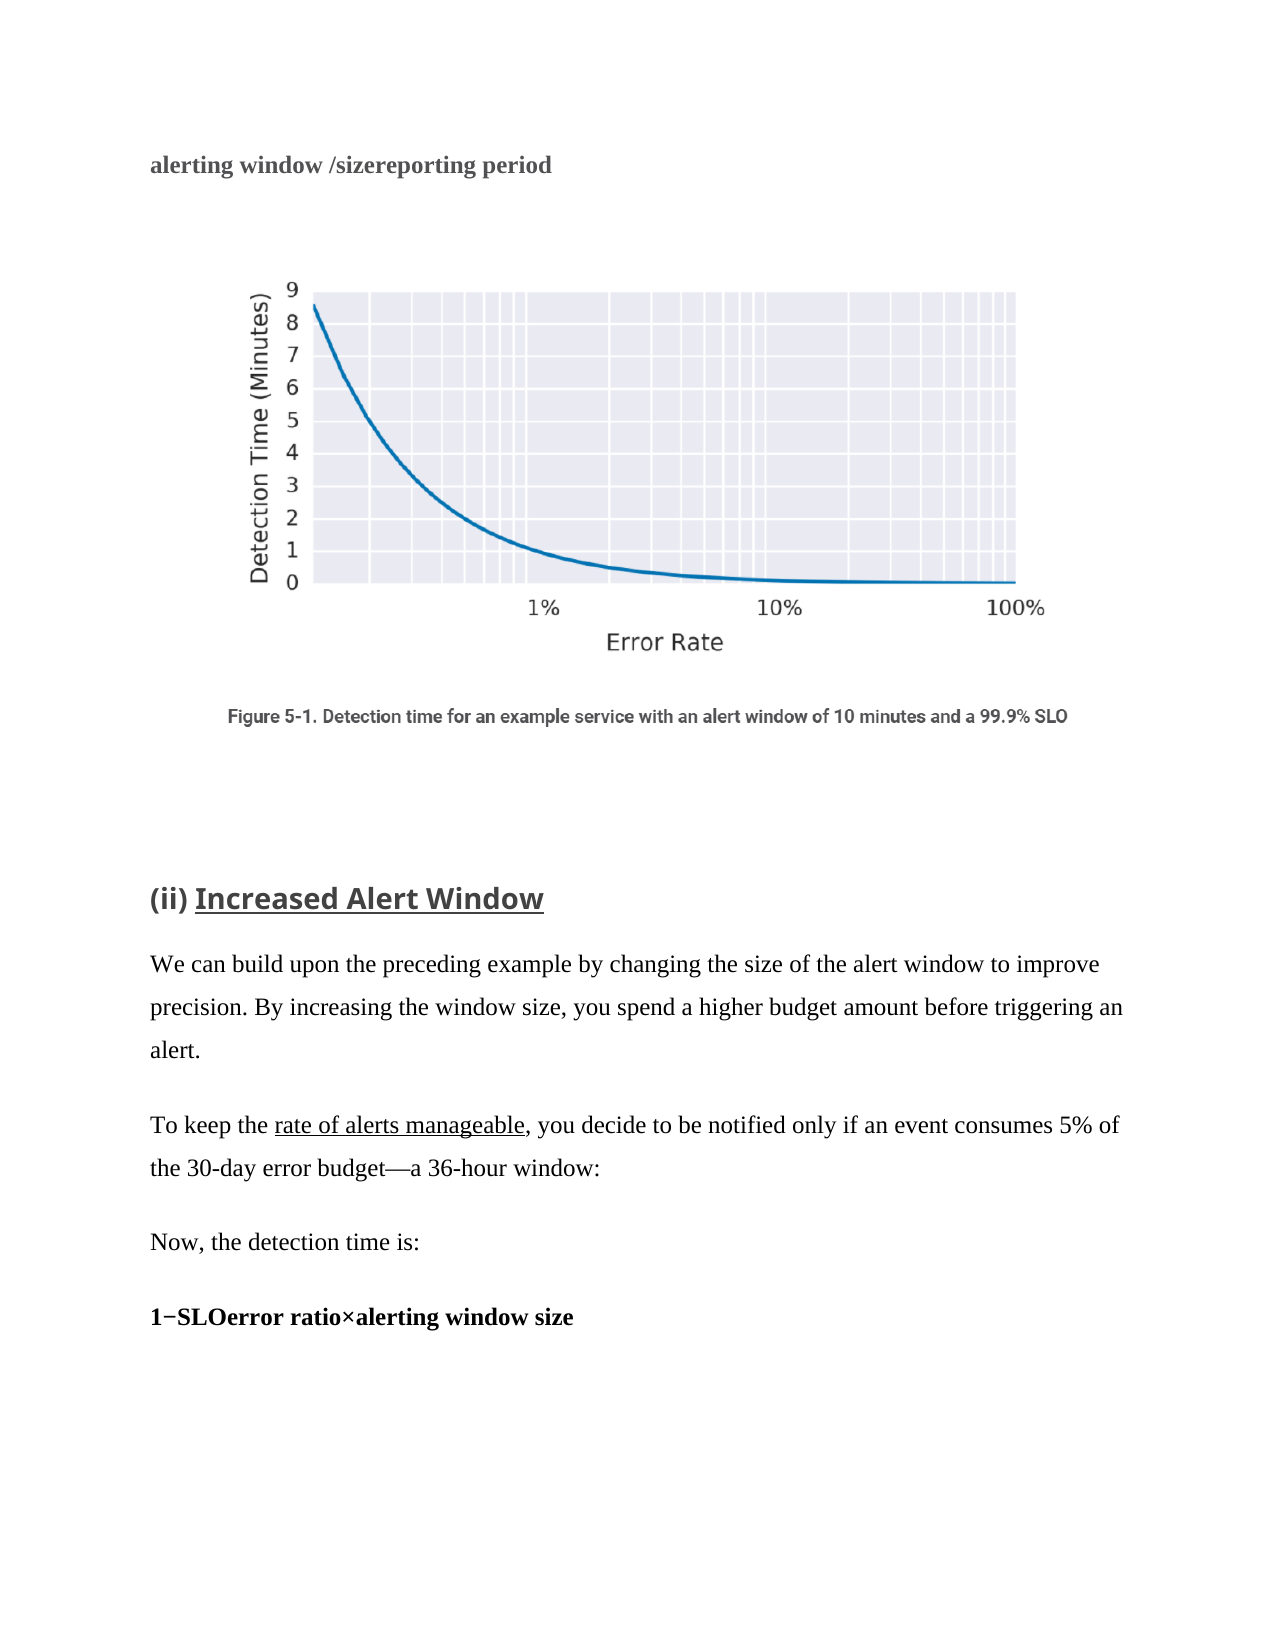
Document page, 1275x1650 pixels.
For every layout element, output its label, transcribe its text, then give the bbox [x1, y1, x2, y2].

text Now, the detection time is: [150, 1227, 1125, 1256]
text alerting window /sizereporting period [150, 150, 1125, 179]
text We can build upon the preceding example by changing the size of the alert window to improve precision. By increasing the window size, you spend a higher budget amount before triggering an alert. [150, 949, 1125, 1064]
text To keep the rate of alerts manageable, you decide to be notified only if an event consumes 5% of the 30-day error budget—a 36-hour window: [150, 1110, 1125, 1182]
picture [150, 221, 1091, 732]
subtitle (ii) Increased Alert Window [150, 849, 1125, 918]
text 1−SLOerror ratio×alerting window size [150, 1302, 1125, 1330]
